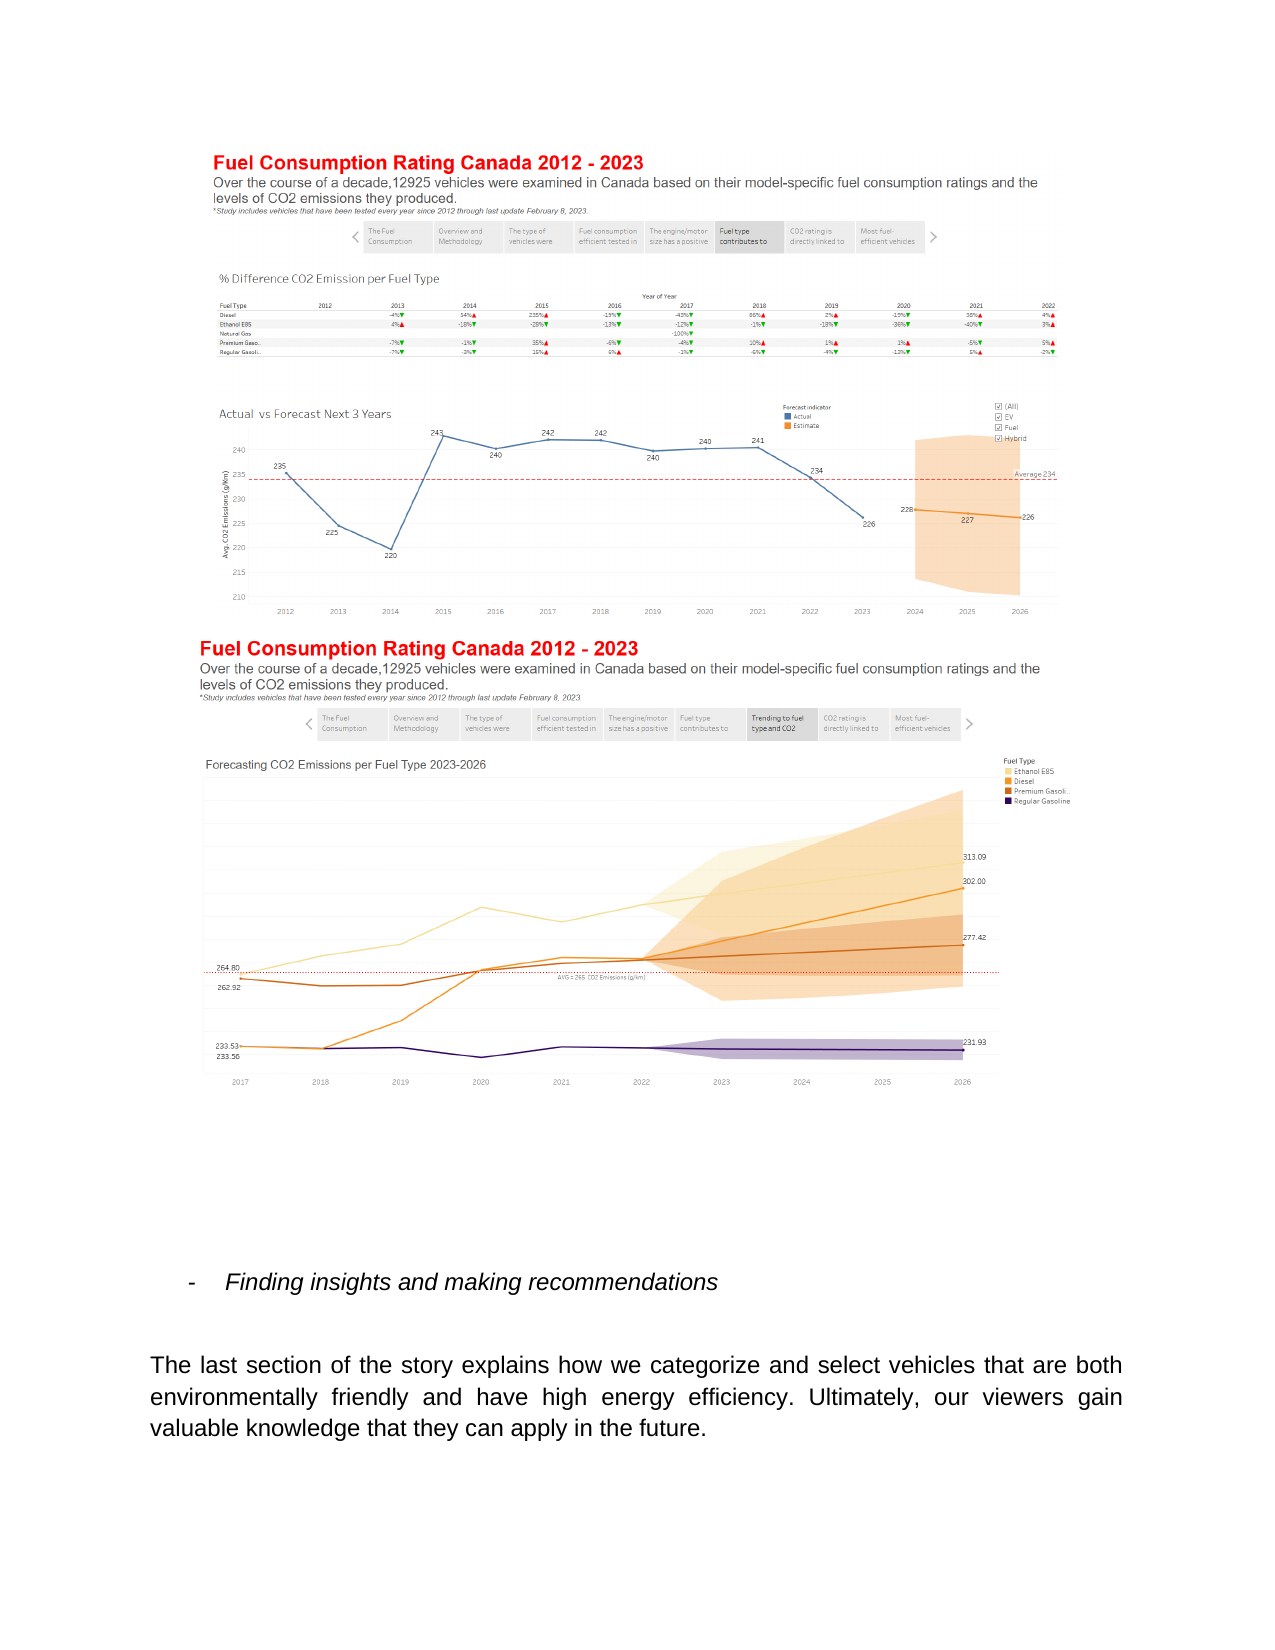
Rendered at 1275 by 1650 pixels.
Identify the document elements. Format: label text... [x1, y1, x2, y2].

picture [194, 633, 1081, 1089]
table_header [150, 150, 1125, 634]
list Finding insights and making recommendations [187, 1268, 1125, 1296]
table_cell [150, 634, 1125, 1103]
text The last section of the story explains how we categorize and select vehicles that are both environmentally friendly and have high energy efficiency. Ultimately, our viewers gain valuable knowledge that they can apply in the future. [150, 1351, 1125, 1442]
picture [208, 150, 1067, 620]
